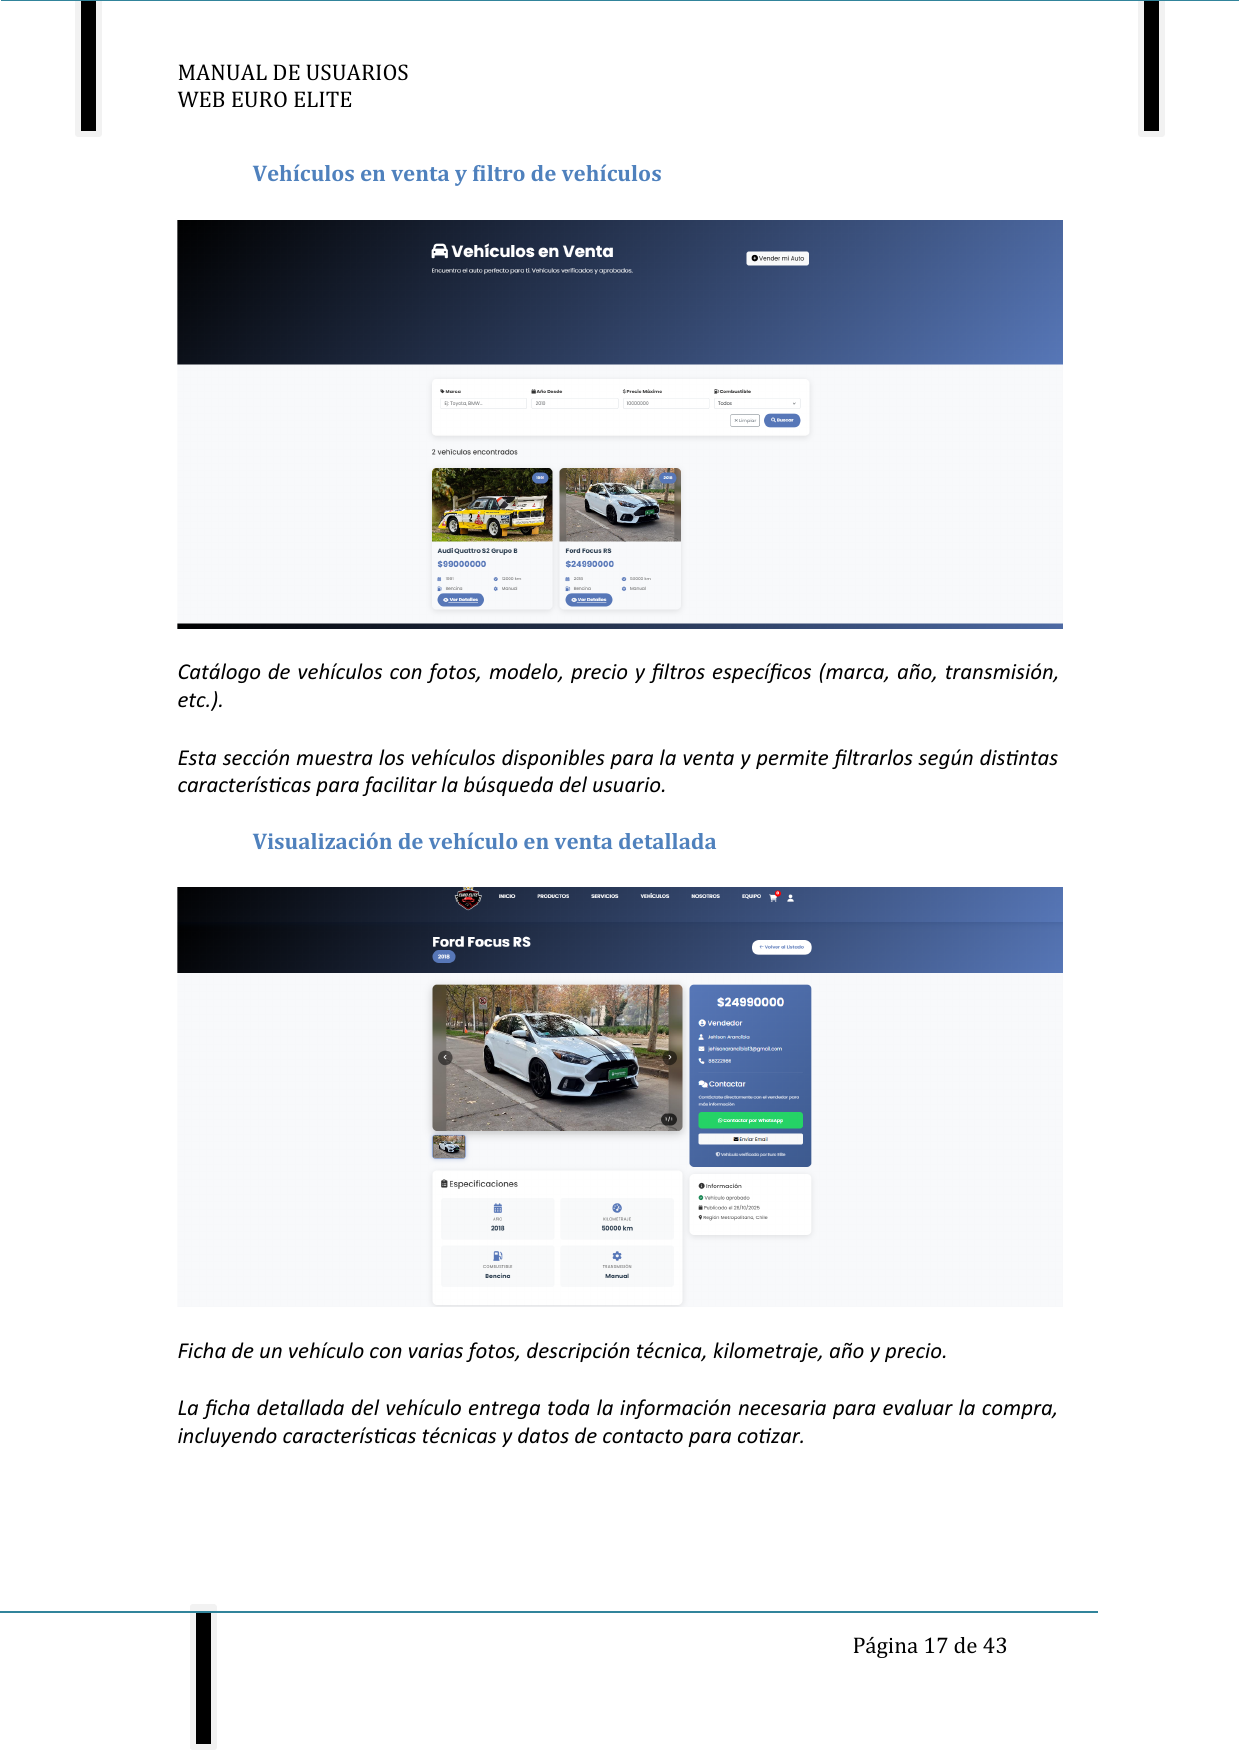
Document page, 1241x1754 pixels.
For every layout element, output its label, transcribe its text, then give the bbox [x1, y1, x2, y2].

text Esta sección muestra los vehículos disponibles para la venta y permite filtrarlos según distintas características para facilitar la búsqueda del usuario. [177, 743, 1063, 799]
text La ficha detallada del vehículo entrega toda la información necesaria para evaluar la compra, incluyendo características técnicas y datos de contacto para cotizar. [177, 1393, 1063, 1449]
picture [177, 220, 1063, 629]
subtitle Vehículos en venta y filtro de vehículos [214, 160, 1063, 187]
picture [177, 887, 1063, 1307]
text Ficha de un vehículo con varias fotos, descripción técnica, kilometraje, año y precio. [177, 1336, 1063, 1364]
subtitle Visualización de vehículo en venta detallada [214, 828, 1063, 855]
text Catálogo de vehículos con fotos, modelo, precio y filtros específicos (marca, año, transmisión, etc.). [177, 657, 1063, 713]
